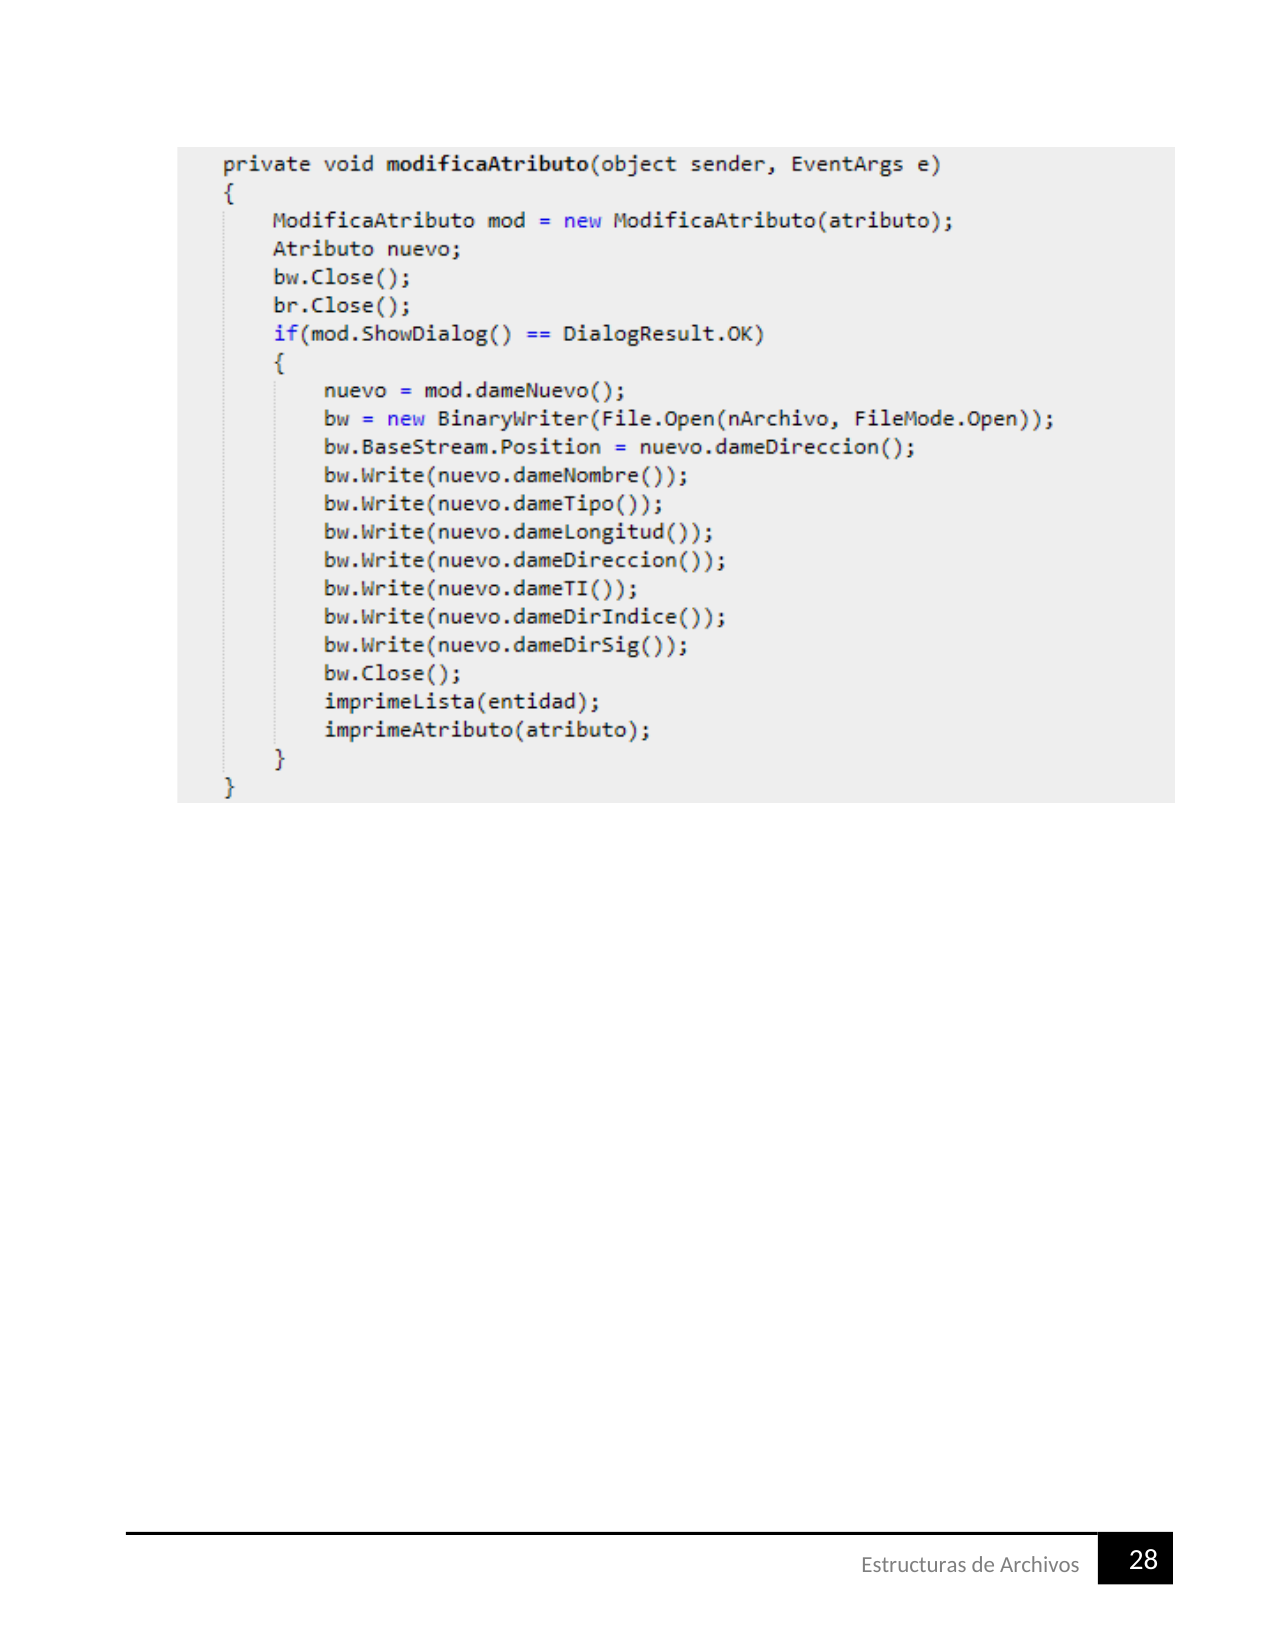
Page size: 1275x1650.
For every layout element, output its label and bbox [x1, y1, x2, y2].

picture [177, 147, 1175, 803]
